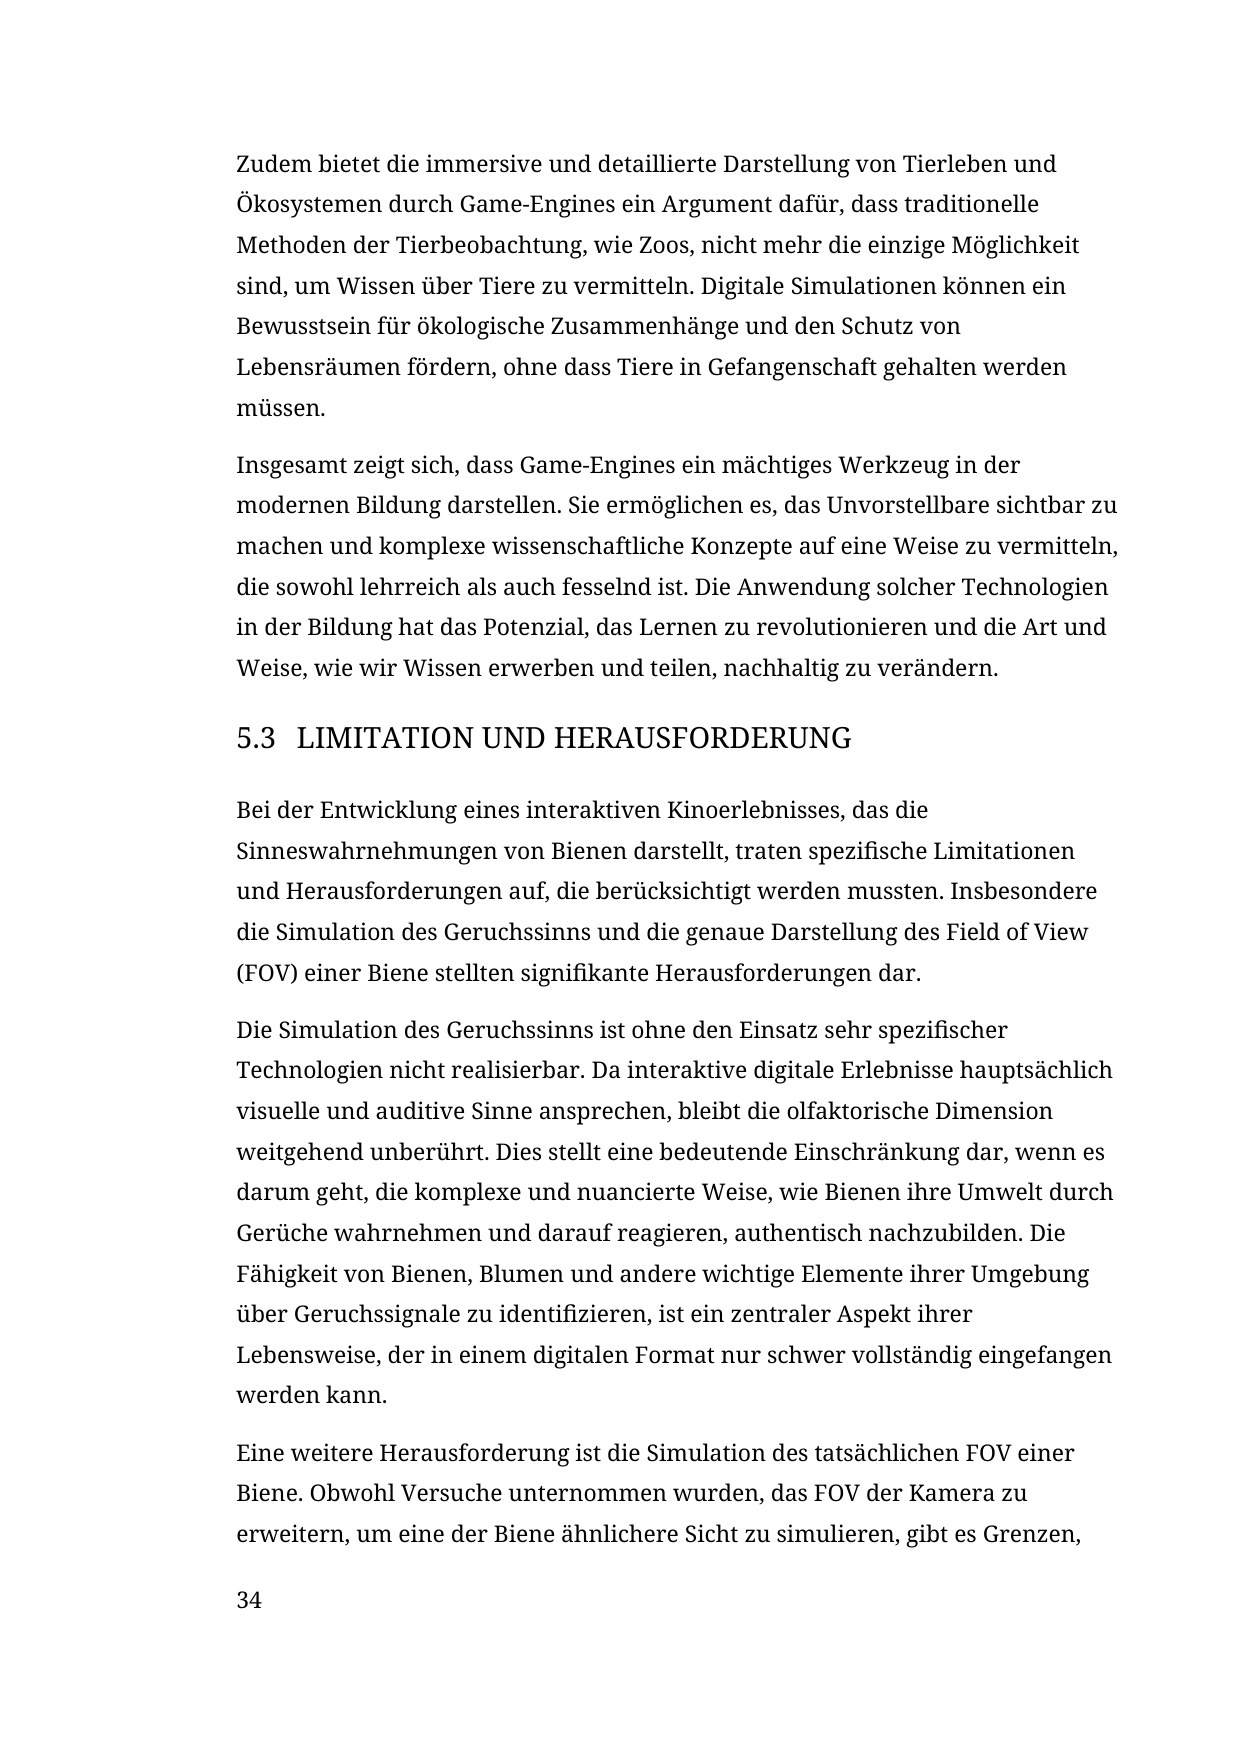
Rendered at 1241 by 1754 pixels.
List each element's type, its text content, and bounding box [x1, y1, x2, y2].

text Die Simulation des Geruchssinns ist ohne den Einsatz sehr spezifischer Technologien nicht realisierbar. Da interaktive digitale Erlebnisse hauptsächlich visuelle und auditive Sinne ansprechen, bleibt die olfaktorische Dimension weitgehend unberührt. Dies stellt eine bedeutende Einschränkung dar, wenn es darum geht, die komplexe und nuancierte Weise, wie Bienen ihre Umwelt durch Gerüche wahrnehmen und darauf reagieren, authentisch nachzubilden. Die Fähigkeit von Bienen, Blumen und andere wichtige Elemente ihrer Umgebung über Geruchssignale zu identifizieren, ist ein zentraler Aspekt ihrer Lebensweise, der in einem digitalen Format nur schwer vollständig eingefangen werden kann. [236, 1014, 1122, 1411]
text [236, 1437, 1122, 1549]
subtitle Limitation und Herausforderung [236, 717, 1122, 757]
text Insgesamt zeigt sich, dass Game-Engines ein mächtiges Werkzeug in der modernen Bildung darstellen. Sie ermöglichen es, das Unvorstellbare sichtbar zu machen und komplexe wissenschaftliche Konzepte auf eine Weise zu vermitteln, die sowohl lehrreich als auch fesselnd ist. Die Anwendung solcher Technologien in der Bildung hat das Potenzial, das Lernen zu revolutionieren und die Art und Weise, wie wir Wissen erwerben und teilen, nachhaltig zu verändern. [236, 449, 1122, 683]
text Bei der Entwicklung eines interaktiven Kinoerlebnisses, das die Sinneswahrnehmungen von Bienen darstellt, traten spezifische Limitationen und Herausforderungen auf, die berücksichtigt werden mussten. Insbesondere die Simulation des Geruchssinns und die genaue Darstellung des Field of View (FOV) einer Biene stellten signifikante Herausforderungen dar. [236, 794, 1122, 988]
text Zudem bietet die immersive und detaillierte Darstellung von Tierleben und Ökosystemen durch Game-Engines ein Argument dafür, dass traditionelle Methoden der Tierbeobachtung, wie Zoos, nicht mehr die einzige Möglichkeit sind, um Wissen über Tiere zu vermitteln. Digitale Simulationen können ein Bewusstsein für ökologische Zusammenhänge und den Schutz von Lebensräumen fördern, ohne dass Tiere in Gefangenschaft gehalten werden müssen. [236, 148, 1122, 423]
